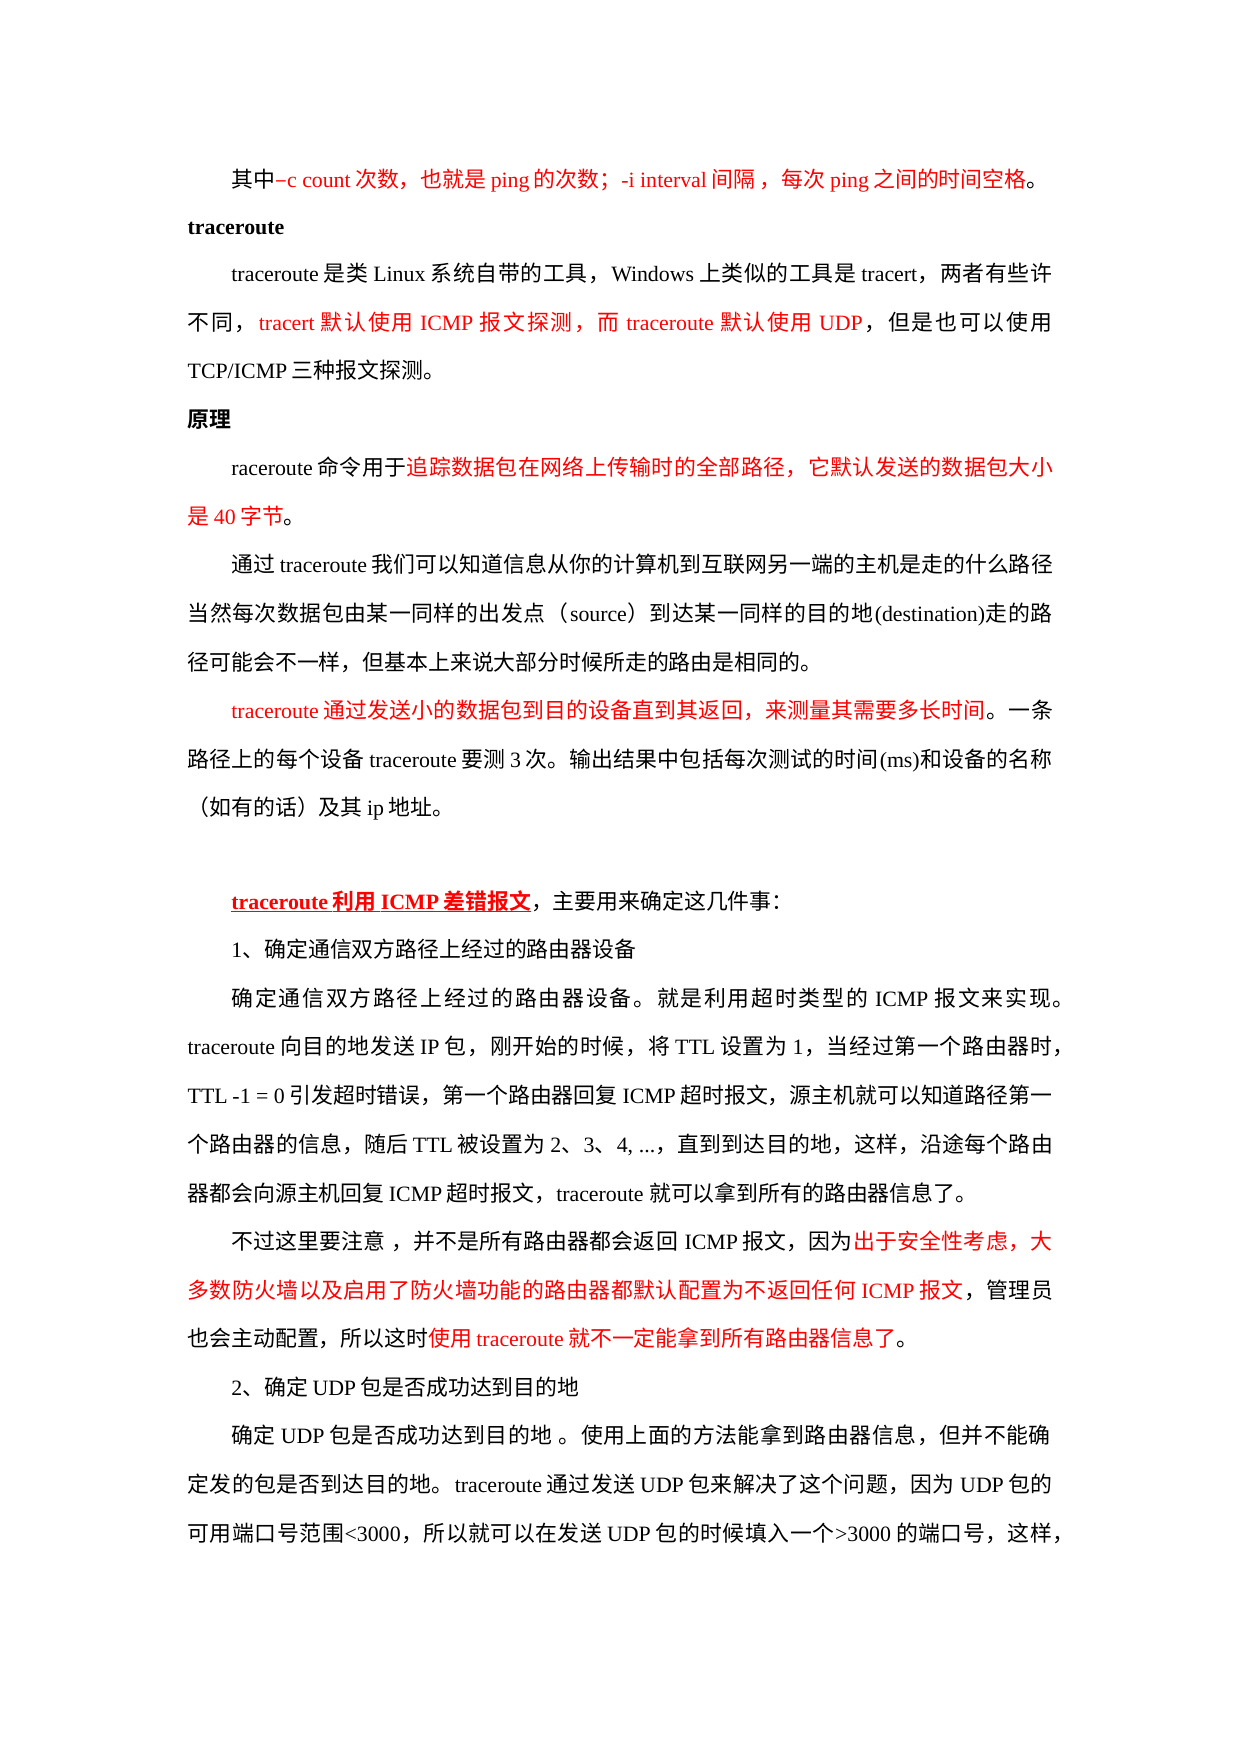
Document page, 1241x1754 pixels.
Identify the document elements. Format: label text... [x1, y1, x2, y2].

text 通过traceroute我们可以知道信息从你的计算机到互联网另一端的主机是走的什么路径。当然每次数据包由某一同样的出发点（source）到达某一同样的目的地(destination)走的路径可能会不一样，但基本上来说大部分时候所走的路由是相同的。 [187, 547, 1053, 677]
text raceroute命令用于追踪数据包在网络上传输时的全部路径，它默认发送的数据包大小是40字节。 [187, 449, 1053, 531]
text 其中–c count次数，也就是ping的次数；-i interval间隔 ，每次ping之间的时间空格。 [187, 162, 1053, 194]
subtitle traceroute [187, 210, 1053, 243]
list 确定UDP包是否成功达到目的地 [187, 1369, 1053, 1402]
text traceroute是类Linux系统自带的工具，Windows上类似的工具是tracert，两者有些许不同，tracert默认使用ICMP报文探测，而traceroute默认使用UDP，但是也可以使用TCP/ICMP三种报文探测。 [187, 255, 1053, 385]
subtitle 原理 [187, 401, 1053, 434]
list 确定通信双方路径上经过的路由器设备 [187, 932, 1053, 964]
text 不过这里要注意 ，并不是所有路由器都会返回ICMP报文，因为出于安全性考虑，大多数防火墙以及启用了防火墙功能的路由器都默认配置为不返回任何ICMP报文，管理员也会主动配置，所以这时使用traceroute就不一定能拿到所有路由器信息了。 [187, 1223, 1053, 1353]
text traceroute通过发送小的数据包到目的设备直到其返回，来测量其需要多长时间。一条路径上的每个设备traceroute要测3次。输出结果中包括每次测试的时间(ms)和设备的名称（如有的话）及其ip地址。 [187, 692, 1053, 822]
text traceroute利用ICMP差错报文，主要用来确定这几件事： [187, 883, 1053, 916]
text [187, 1418, 1053, 1548]
text 确定通信双方路径上经过的路由器设备。就是利用超时类型的ICMP报文来实现。traceroute向目的地发送IP包，刚开始的时候，将TTL设置为1，当经过第一个路由器时，TTL -1 = 0引发超时错误，第一个路由器回复ICMP超时报文，源主机就可以知道路径第一个路由器的信息，随后TTL被设置为2、3、4, ...，直到到达目的地，这样，沿途每个路由器都会向源主机回复ICMP超时报文，traceroute 就可以拿到所有的路由器信息了。 [187, 980, 1053, 1208]
